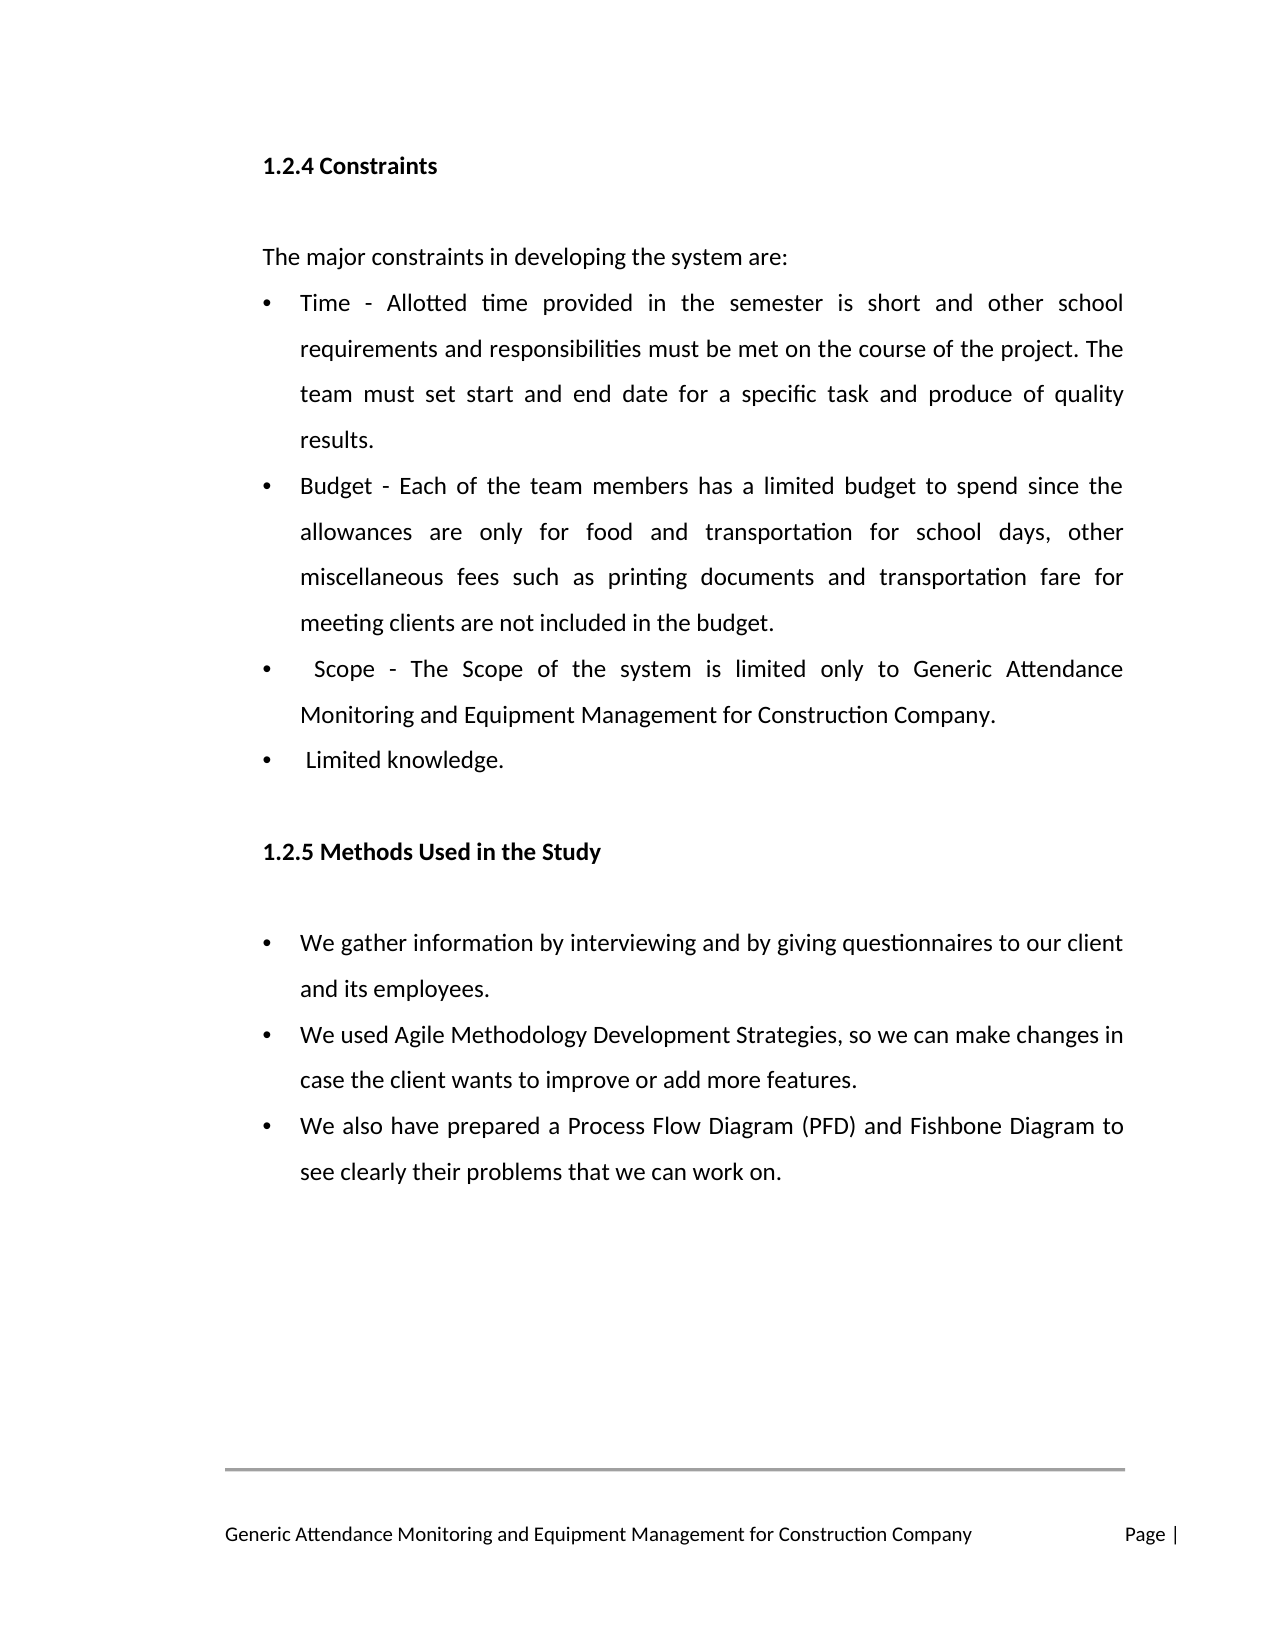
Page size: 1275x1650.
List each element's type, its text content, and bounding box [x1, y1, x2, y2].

list We used Agile Methodology Development Strategies, so we can make changes in case the client wants to improve or add more features. [262, 1019, 1125, 1095]
list We also have prepared a Process Flow Diagram (PFD) and Fishbone Diagram to see clearly their problems that we can work on. [262, 1110, 1125, 1187]
text 1.2.5 Methods Used in the Study [225, 836, 1125, 866]
list We gather information by interviewing and by giving questionnaires to our client and its employees. [262, 927, 1125, 1004]
list Scope - The Scope of the system is limited only to Generic Attendance Monitoring and Equipment Management for Construction Company. [262, 653, 1125, 729]
text 1.2.4 Constraints [225, 150, 1125, 181]
list Time - Allotted time provided in the semester is short and other school requirements and responsibilities must be met on the course of the project. The team must set start and end date for a specific task and produce of quality results. [262, 287, 1125, 455]
list Limited knowledge. [262, 744, 1125, 775]
text The major constraints in developing the system are: [225, 241, 1125, 272]
list Budget - Each of the team members has a limited budget to spend since the allowances are only for food and transportation for school days, other miscellaneous fees such as printing documents and transportation fare for meeting clients are not included in the budget. [262, 470, 1125, 638]
